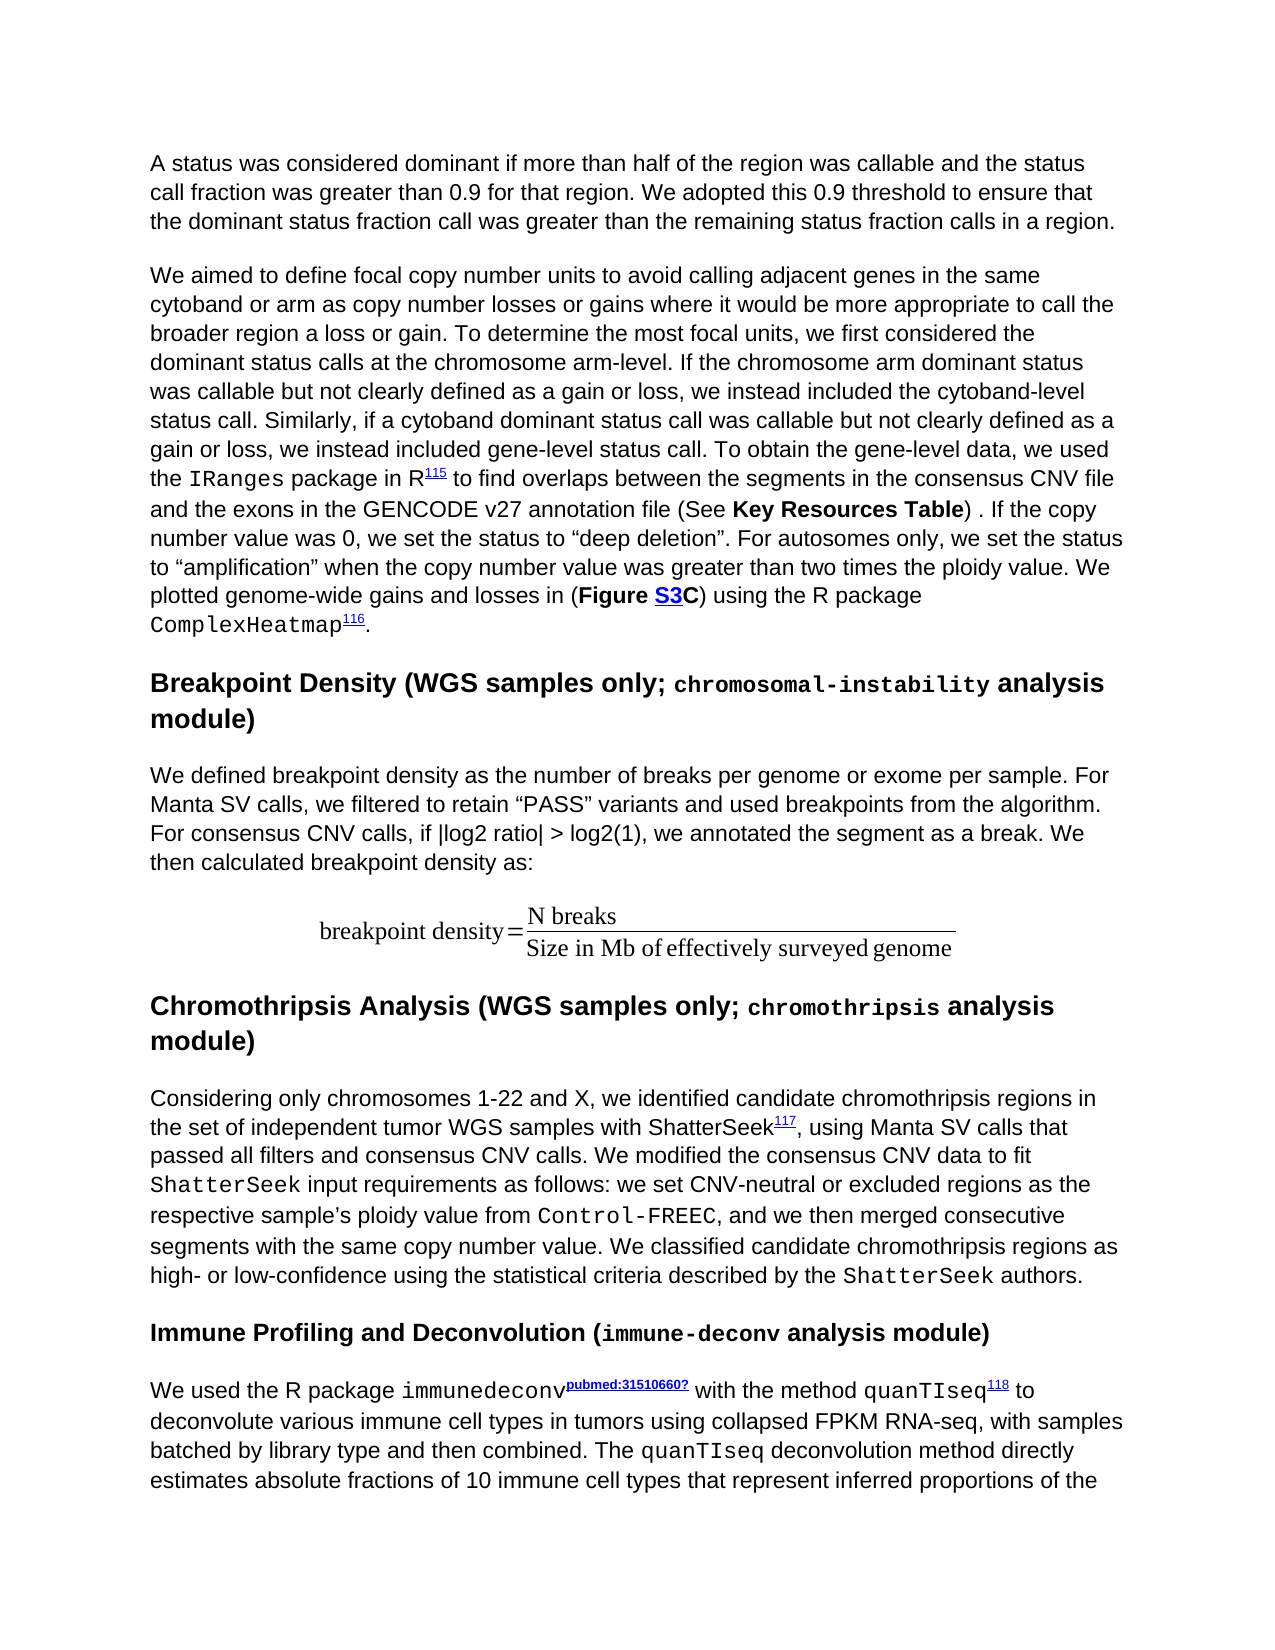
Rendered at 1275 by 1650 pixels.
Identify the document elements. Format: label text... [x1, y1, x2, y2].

subtitle Chromothripsis Analysis (WGS samples only; chromothripsis analysis module) [150, 990, 1125, 1056]
text Considering only chromosomes 1-22 and X, we identified candidate chromothripsis regions in the set of independent tumor WGS samples with ShatterSeek117, using Manta SV calls that passed all filters and consensus CNV calls. We modified the consensus CNV data to fit ShatterSeek input requirements as follows: we set CNV-neutral or excluded regions as the respective sample’s ploidy value from Control-FREEC, and we then merged consecutive segments with the same copy number value. We classified candidate chromothripsis regions as high- or low-confidence using the statistical criteria described by the ShatterSeek authors. [150, 1084, 1125, 1291]
text We aimed to define focal copy number units to avoid calling adjacent genes in the same cytoband or arm as copy number losses or gains where it would be more appropriate to call the broader region a loss or gain. To determine the most focal units, we first considered the dominant status calls at the chromosome arm-level. If the chromosome arm dominant status was callable but not clearly defined as a gain or loss, we instead included the cytoband-level status call. Similarly, if a cytoband dominant status call was callable but not clearly defined as a gain or loss, we instead included gene-level status call. To obtain the gene-level data, we used the IRanges package in R115 to find overlaps between the segments in the consensus CNV file and the exons in the GENCODE v27 annotation file (See Key Resources Table) . If the copy number value was 0, we set the status to “deep deletion”. For autosomes only, we set the status to “amplification” when the copy number value was greater than two times the ploidy value. We plotted genome-wide gains and losses in (Figure S3C) using the R package ComplexHeatmap116. [150, 262, 1125, 640]
subtitle Immune Profiling and Deconvolution (immune-deconv analysis module) [150, 1318, 1125, 1349]
text A status was considered dominant if more than half of the region was callable and the status call fraction was greater than 0.9 for that region. We adopted this 0.9 threshold to ensure that the dominant status fraction call was greater than the remaining status fraction calls in a region. [150, 150, 1125, 234]
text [150, 1377, 1125, 1494]
text We defined breakpoint density as the number of breaks per genome or exome per sample. For Manta SV calls, we filtered to retain “PASS” variants and used breakpoints from the algorithm. For consensus CNV calls, if |log2 ratio| > log2(1), we annotated the segment as a break. We then calculated breakpoint density as: [150, 762, 1125, 876]
subtitle Breakpoint Density (WGS samples only; chromosomal-instability analysis module) [150, 667, 1125, 734]
